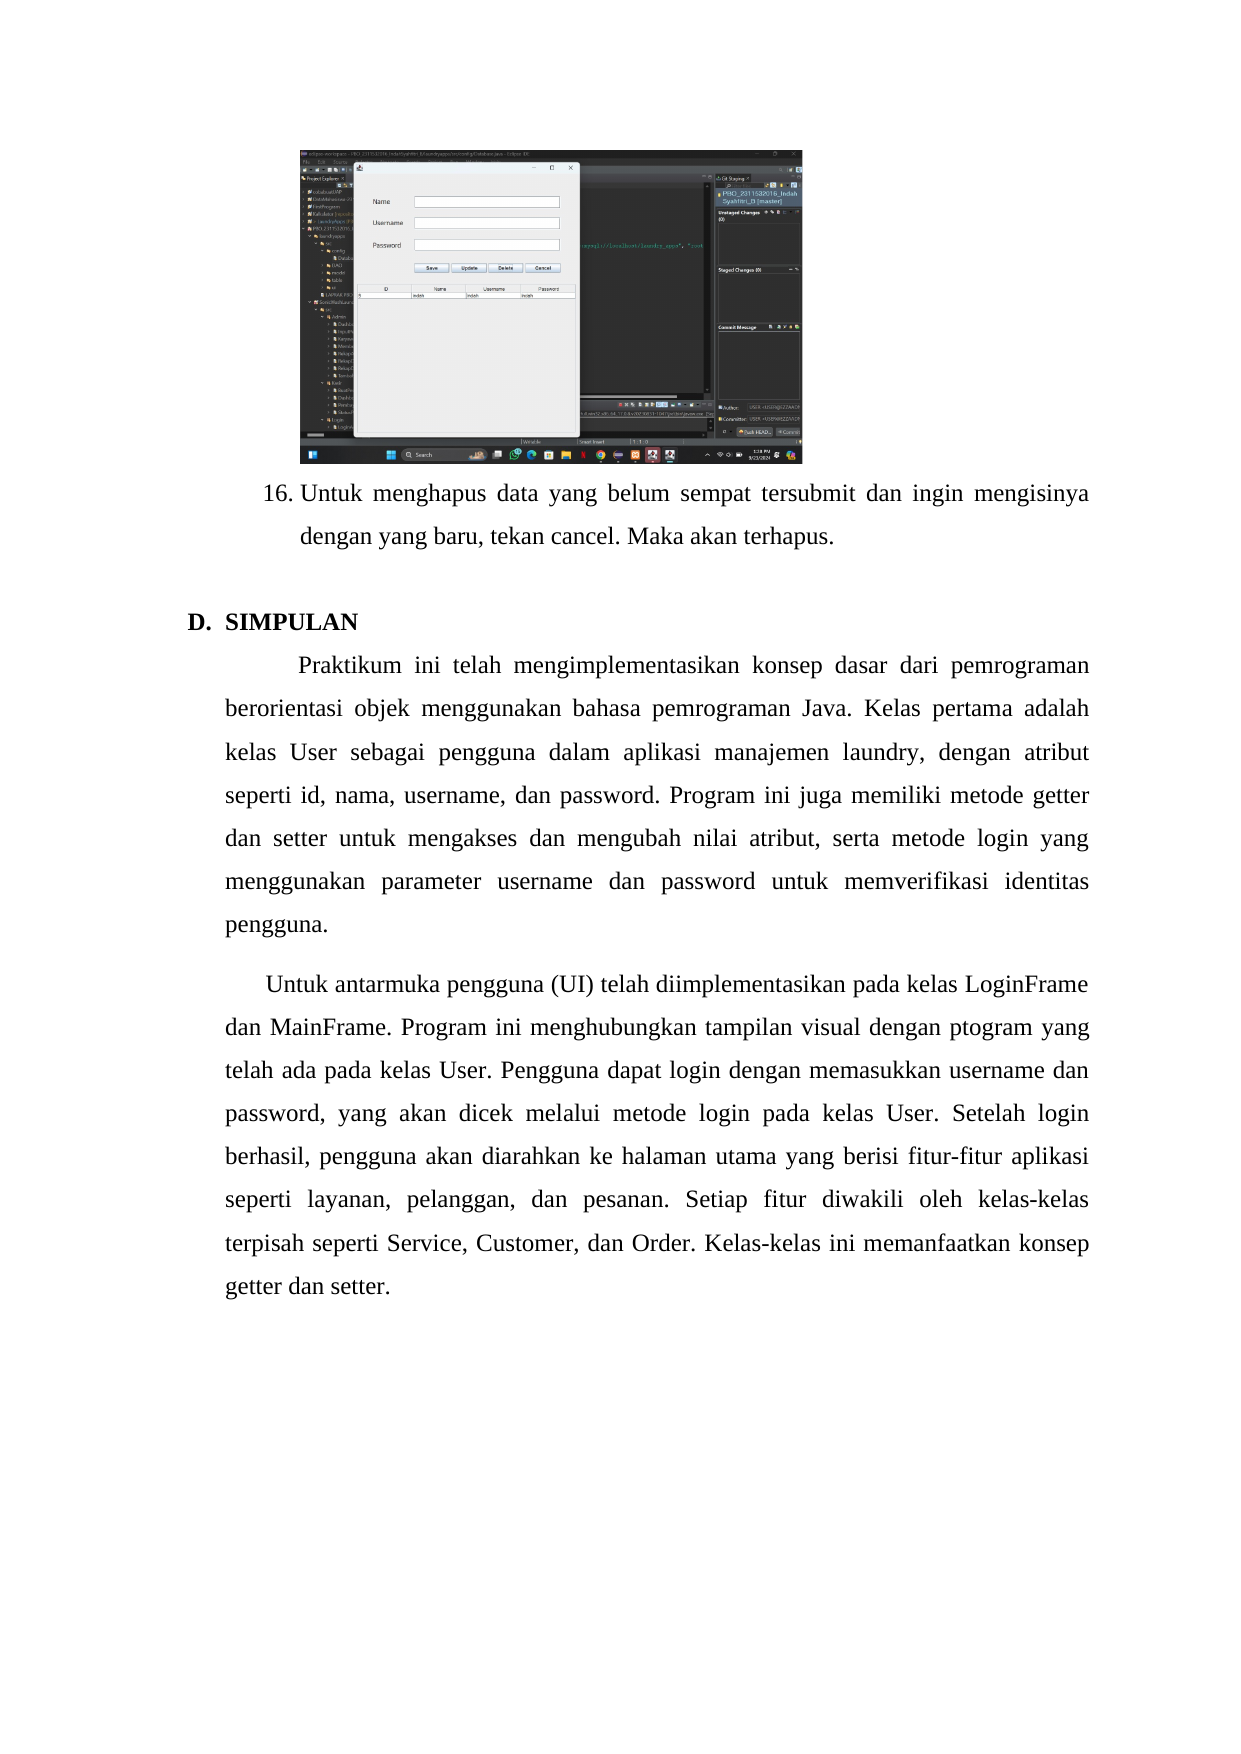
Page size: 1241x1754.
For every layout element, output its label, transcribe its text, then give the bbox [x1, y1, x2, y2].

list Untuk menghapus data yang belum sempat tersubmit dan ingin mengisinya dengan yang baru, tekan cancel. Maka akan terhapus. [262, 478, 1090, 550]
text Praktikum ini telah mengimplementasikan konsep dasar dari pemrograman berorientasi objek menggunakan bahasa pemrograman Java. Kelas pertama adalah kelas User sebagai pengguna dalam aplikasi manajemen laundry, dengan atribut seperti id, nama, username, dan password. Program ini juga memiliki metode getter dan setter untuk mengakses dan mengubah nilai atribut, serta metode login yang menggunakan parameter username dan password untuk memverifikasi identitas pengguna. [225, 650, 1090, 938]
text Untuk antarmuka pengguna (UI) telah diimplementasikan pada kelas LoginFrame dan MainFrame. Program ini menghubungkan tampilan visual dengan ptogram yang telah ada pada kelas User. Pengguna dapat login dengan memasukkan username dan password, yang akan dicek melalui metode login pada kelas User. Setelah login berhasil, pengguna akan diarahkan ke halaman utama yang berisi fitur-fitur aplikasi seperti layanan, pelanggan, dan pesanan. Setiap fitur diwakili oleh kelas-kelas terpisah seperti Service, Customer, dan Order. Kelas-kelas ini memanfaatkan konsep getter dan setter. [225, 969, 1090, 1299]
list SIMPULAN [187, 607, 1090, 636]
picture [300, 150, 803, 464]
